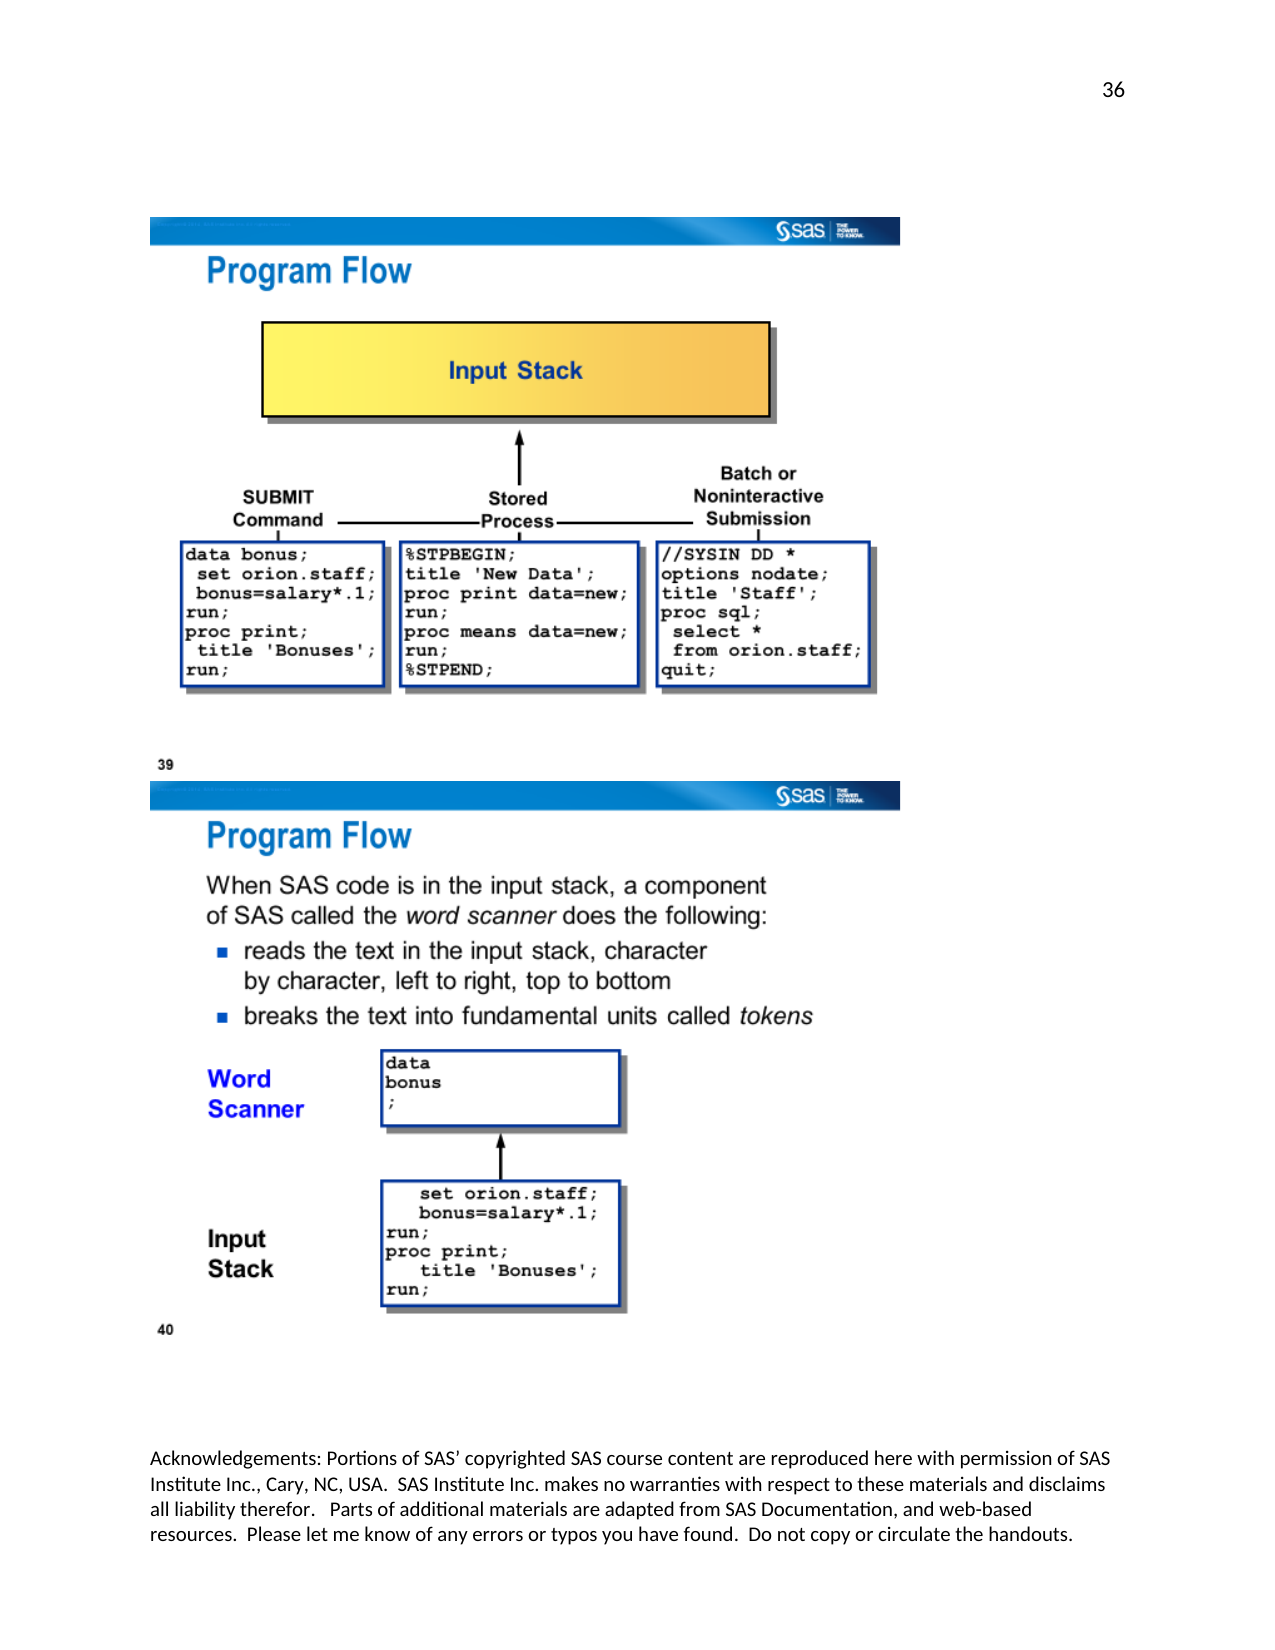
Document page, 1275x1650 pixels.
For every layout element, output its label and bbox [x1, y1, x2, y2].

picture [150, 217, 901, 780]
picture [150, 781, 901, 1345]
